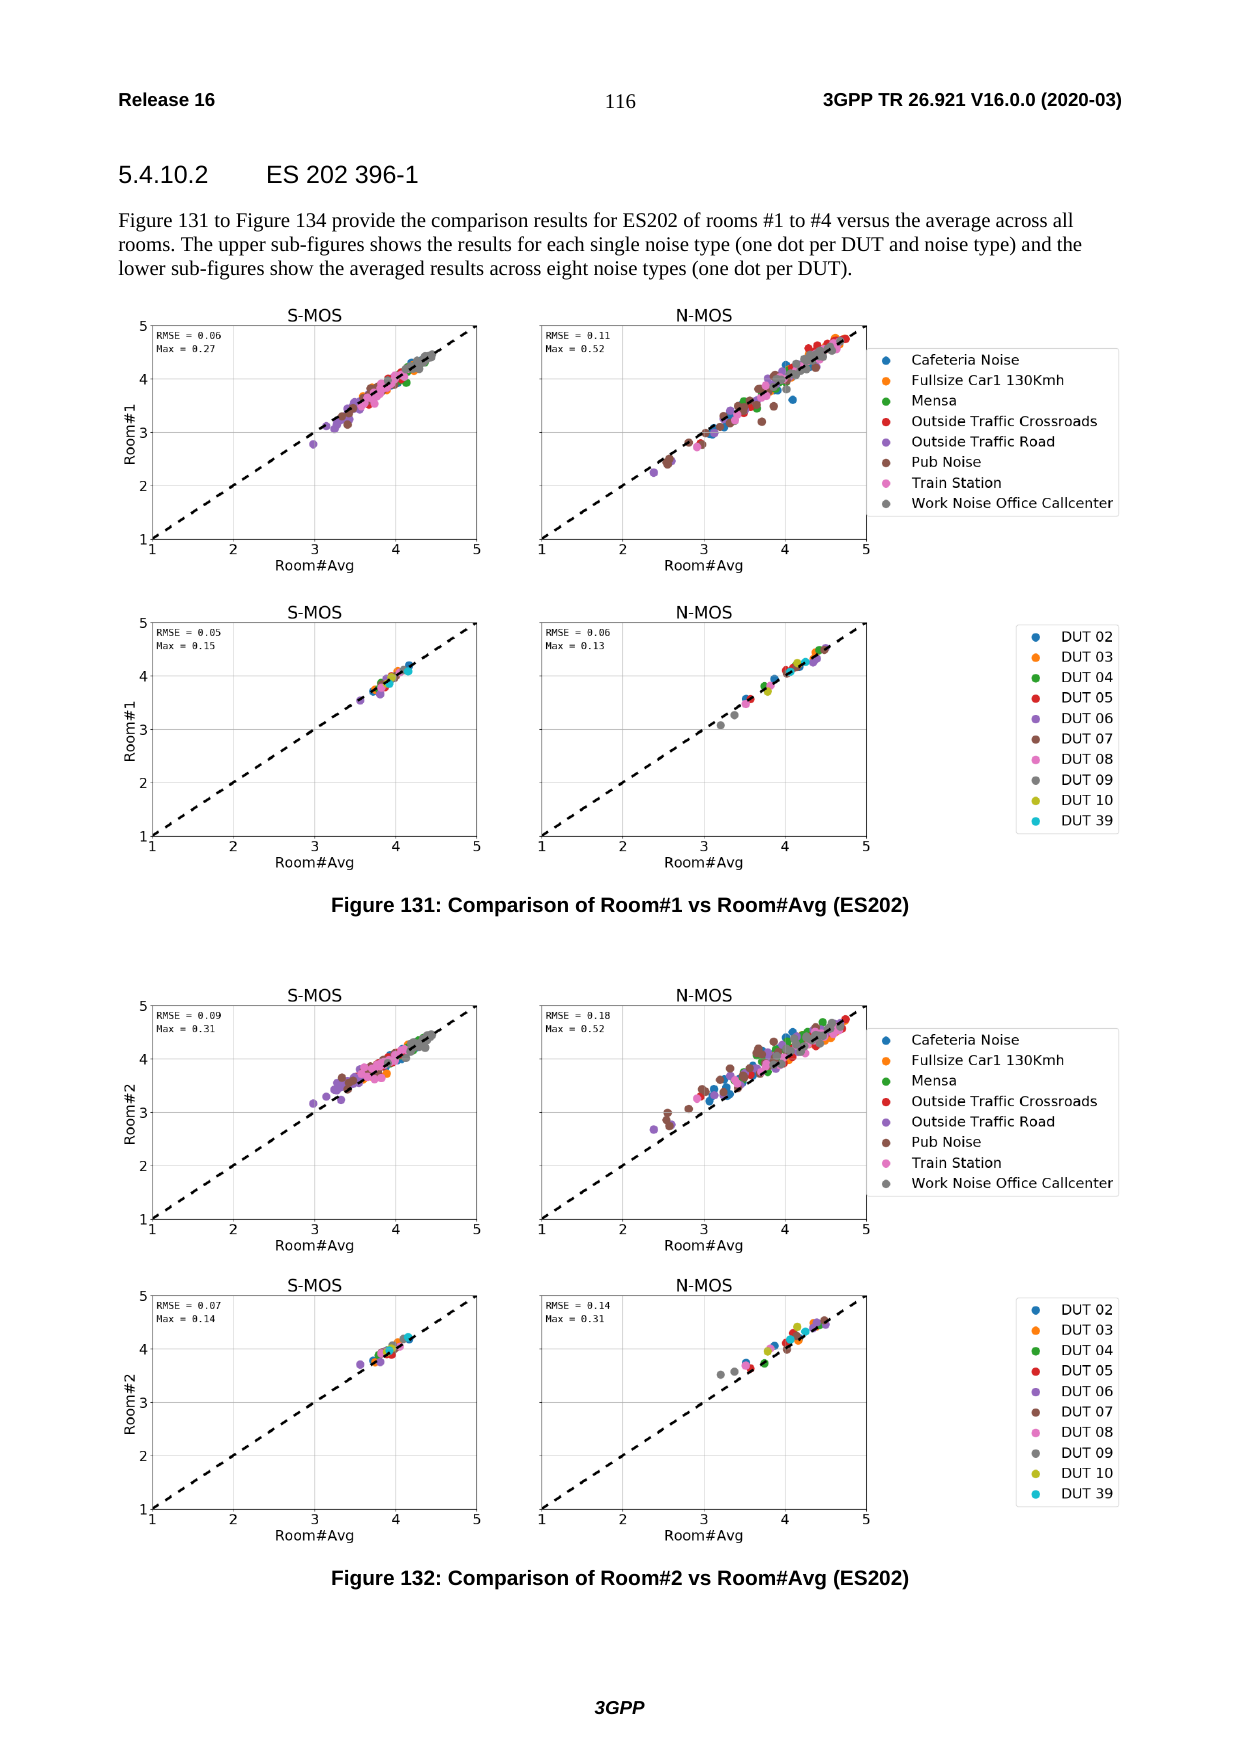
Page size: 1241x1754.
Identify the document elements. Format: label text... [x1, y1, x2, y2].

text Figure 131: Comparison of Room#1 vs Room#Avg (ES202) [118, 892, 1122, 916]
text Figure 132: Comparison of Room#2 vs Room#Avg (ES202) [118, 1566, 1122, 1589]
picture [118, 1275, 1123, 1547]
subtitle 5.4.10.2 ES 202 396-1 [118, 160, 1122, 189]
text Figure 131 to Figure 134 provide the comparison results for ES202 of rooms #1 to #4 versus the average across all rooms. The upper sub-figures shows the results for each single noise type (one dot per DUT and noise type) and the lower sub-figures show the averaged results across eight noise types (one dot per DUT). [118, 207, 1122, 280]
picture [118, 984, 1123, 1257]
picture [118, 601, 1123, 874]
picture [118, 304, 1123, 577]
